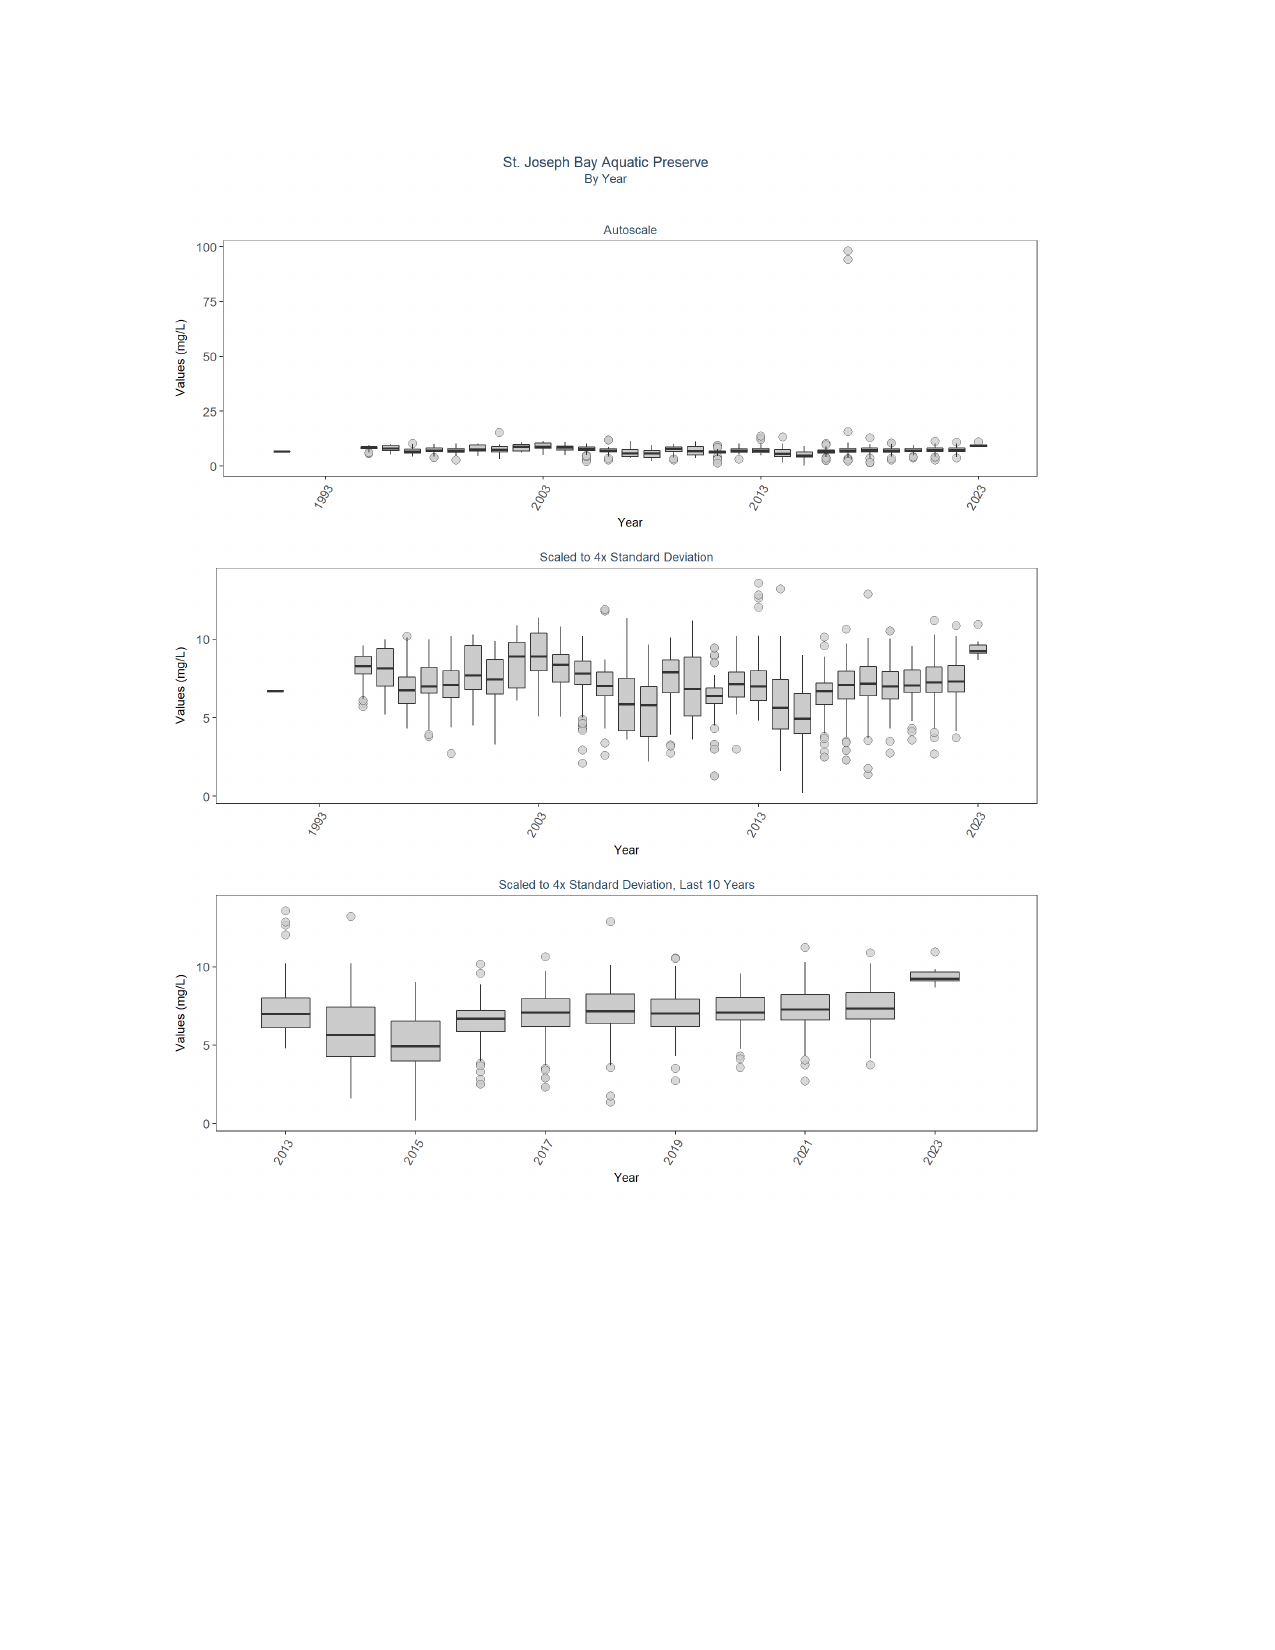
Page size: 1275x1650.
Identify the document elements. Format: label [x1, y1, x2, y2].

picture [168, 150, 1044, 1200]
